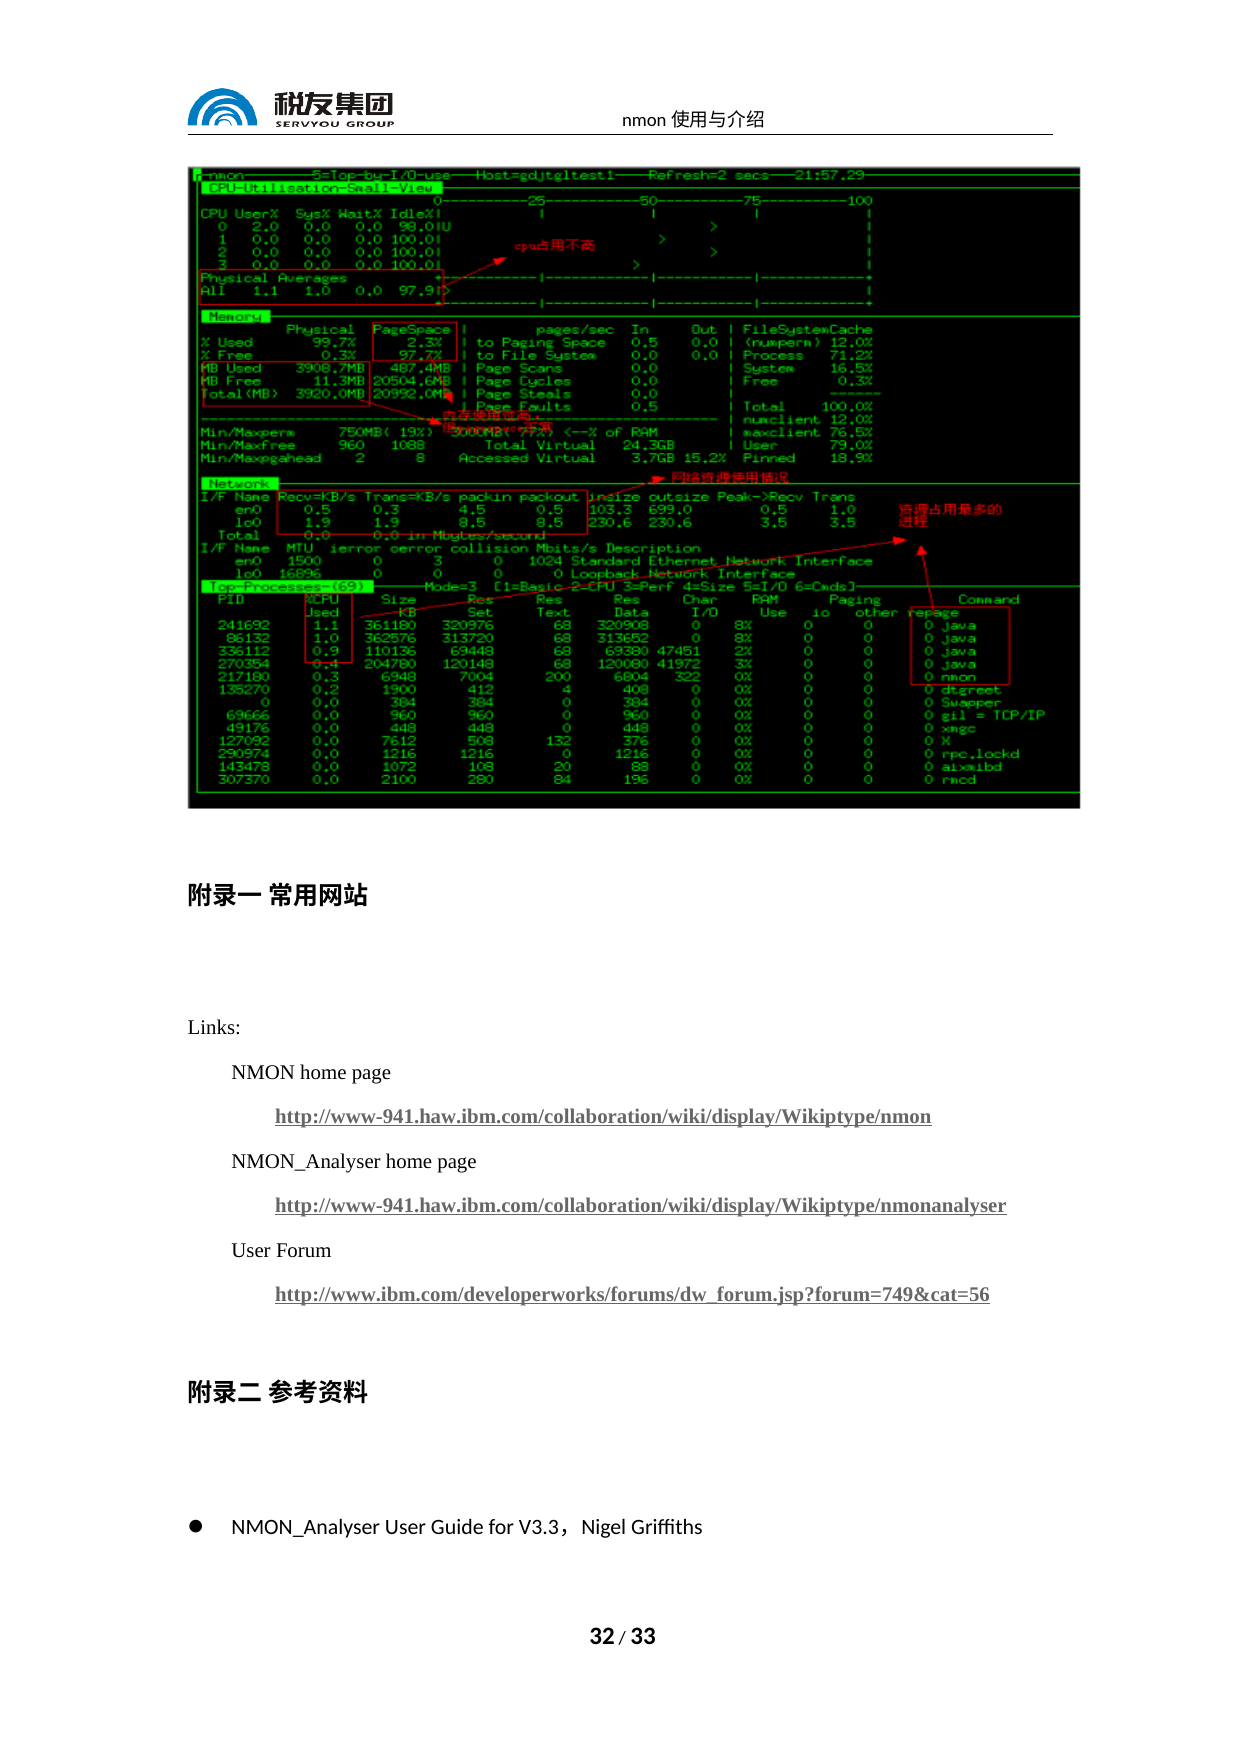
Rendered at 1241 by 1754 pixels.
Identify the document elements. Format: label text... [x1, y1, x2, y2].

subtitle 附录一 常用网站 [187, 861, 1053, 926]
text http://www-941.haw.ibm.com/collaboration/wiki/display/Wikiptype/nmonanalyser [187, 1189, 1053, 1222]
picture [187, 88, 394, 127]
text NMON_Analyser home page [187, 1144, 1053, 1177]
text NMON home page [187, 1056, 1053, 1088]
list NMON_Analyser User Guide for V3.3，Nigel Griffiths [187, 1508, 1053, 1541]
text http://www.ibm.com/developerworks/forums/dw_forum.jsp?forum=749&cat=56 [187, 1278, 1053, 1311]
text http://www-941.haw.ibm.com/collaboration/wiki/display/Wikiptype/nmon [187, 1100, 1053, 1133]
subtitle 附录二 参考资料 [187, 1358, 1053, 1423]
text User Forum [187, 1233, 1053, 1266]
text Links: [187, 1011, 1053, 1044]
picture [187, 164, 1082, 810]
